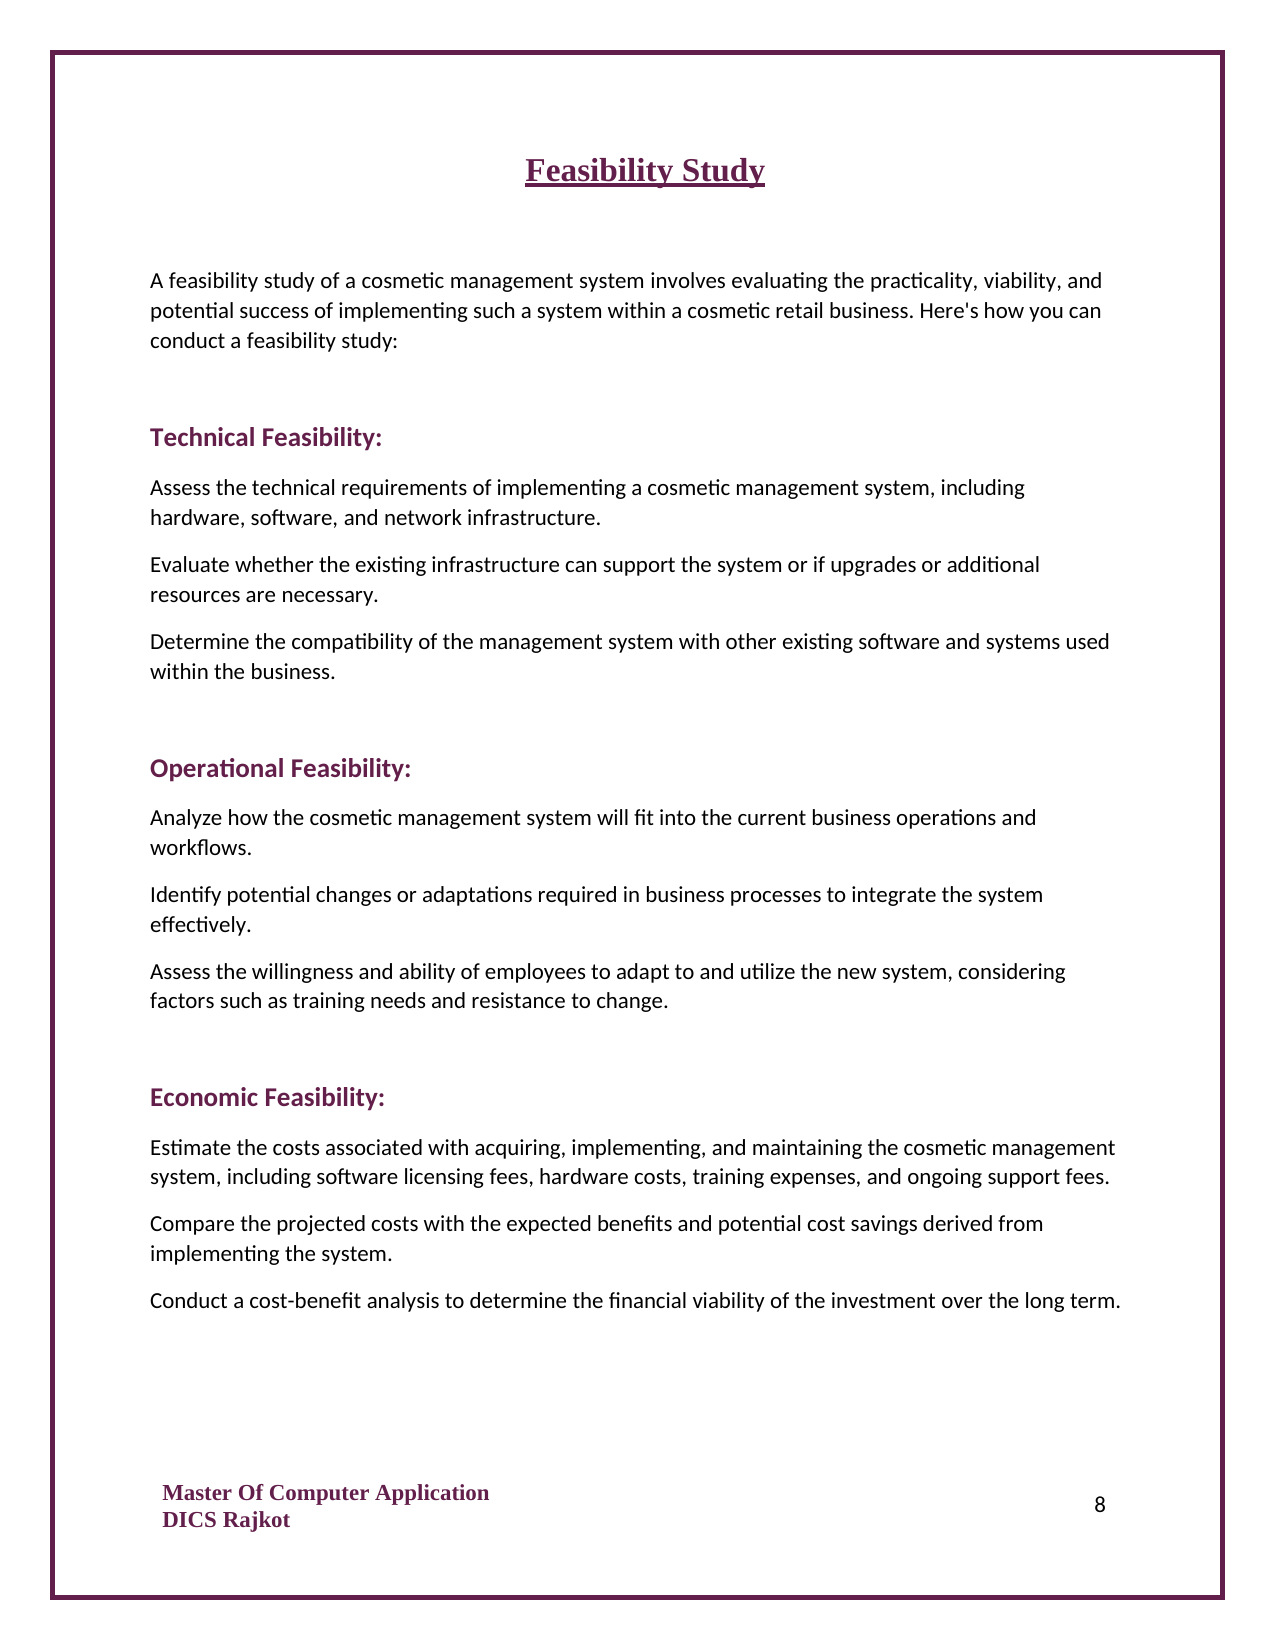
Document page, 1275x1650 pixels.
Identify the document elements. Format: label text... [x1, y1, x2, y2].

subtitle Technical Feasibility: [150, 421, 1206, 454]
text Determine the compatibility of the management system with other existing software and systems used within the business. [150, 627, 1127, 685]
subtitle Operational Feasibility: [150, 751, 1206, 784]
text Estimate the costs associated with acquiring, implementing, and maintaining the cosmetic management system, including software licensing fees, hardware costs, training expenses, and ongoing support fees. [150, 1133, 1119, 1190]
text Conduct a cost-benefit analysis to determine the financial viability of the investment over the long term. [150, 1286, 1206, 1314]
text Identify potential changes or adaptations required in business processes to integrate the system effectively. [150, 880, 1047, 938]
text Analyze how the cosmetic management system will fit into the current business operations and workflows. [150, 803, 1041, 861]
text A feasibility study of a cosmetic management system involves evaluating the practicality, viability, and potential success of implementing such a system within a cosmetic retail business. Here's how you can conduct a feasibility study: [150, 266, 1104, 355]
subtitle Feasibility Study [292, 150, 998, 188]
text Assess the technical requirements of implementing a cosmetic management system, including hardware, software, and network infrastructure. [150, 473, 1029, 531]
subtitle Economic Feasibility: [150, 1080, 1206, 1113]
text Evaluate whether the existing infrastructure can support the system or if upgrades or additional resources are necessary. [150, 550, 1044, 608]
text Assess the willingness and ability of employees to adapt to and utilize the new system, considering factors such as training needs and resistance to change. [150, 957, 1069, 1014]
text Compare the projected costs with the expected benefits and potential cost savings derived from implementing the system. [150, 1209, 1048, 1267]
